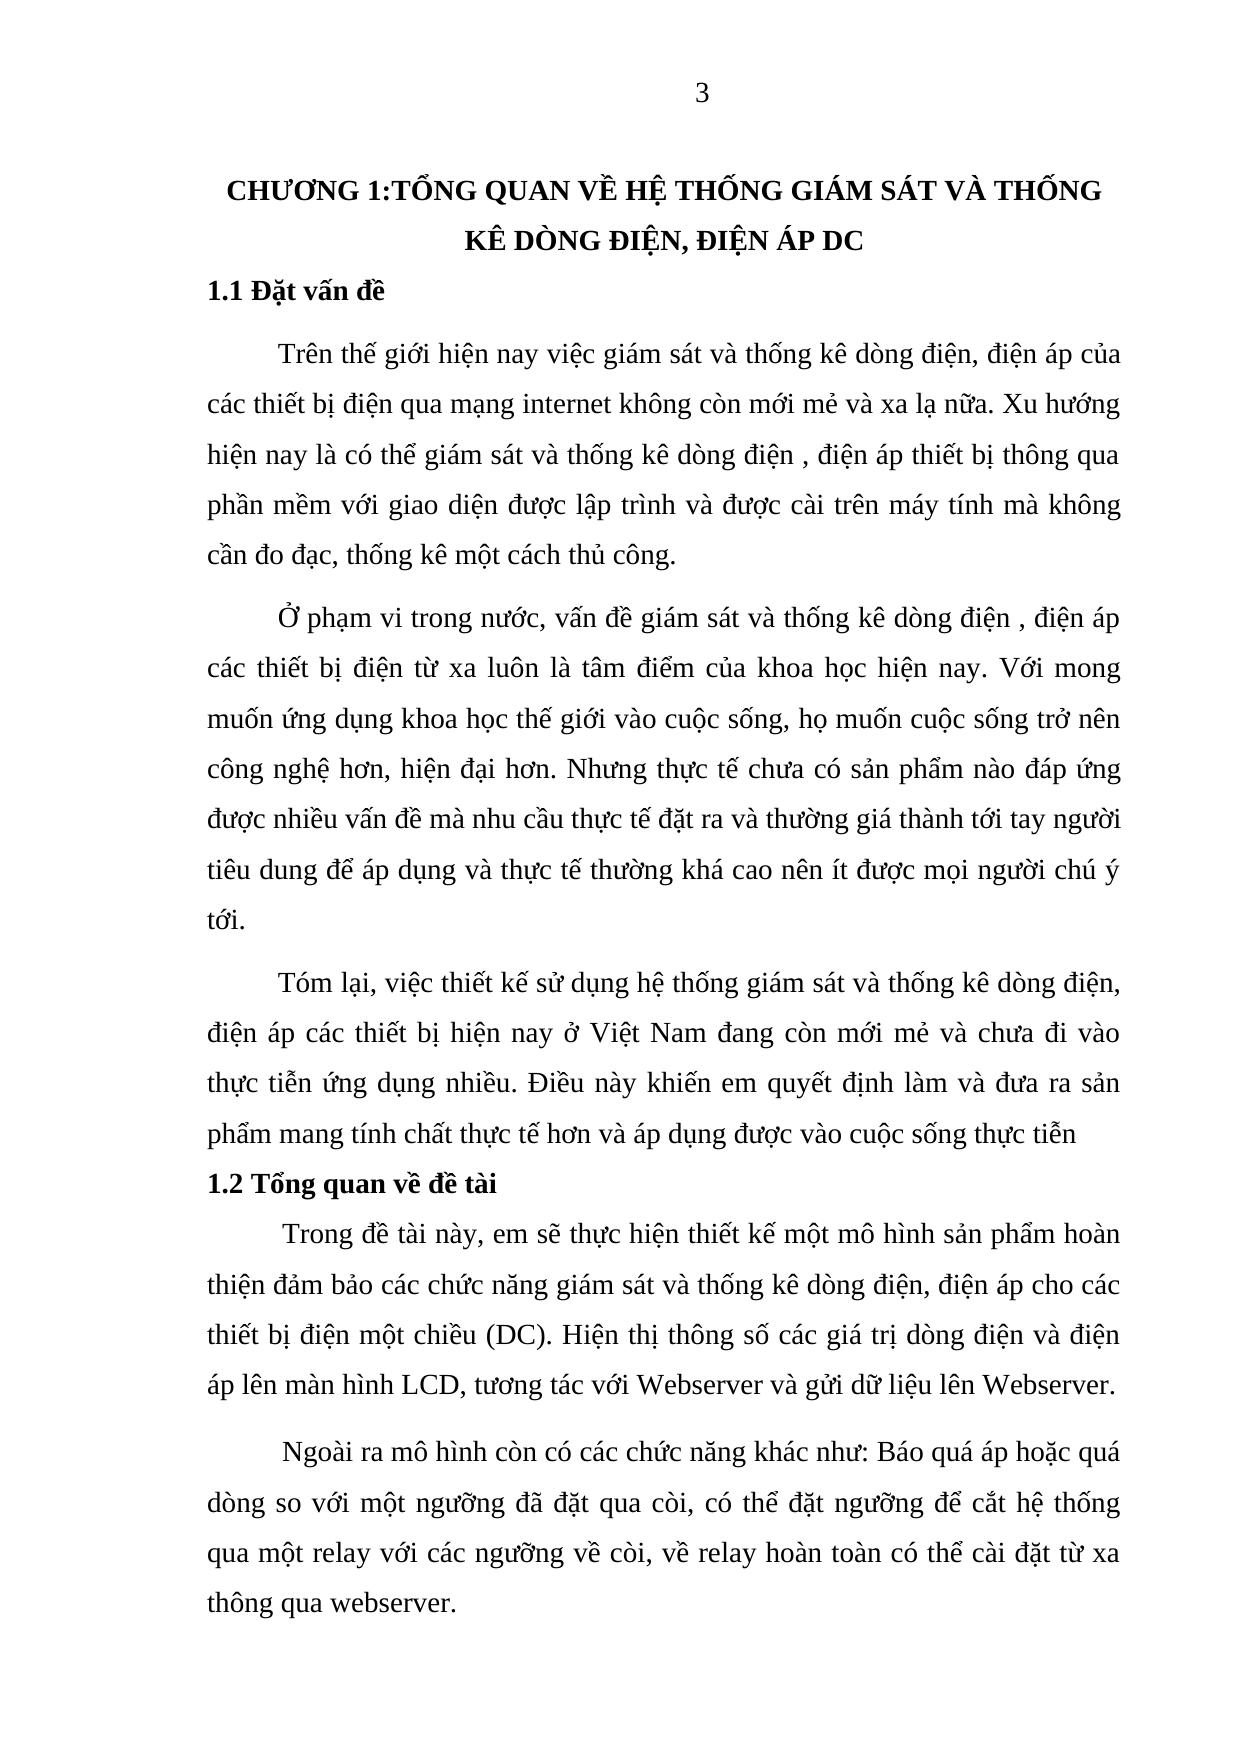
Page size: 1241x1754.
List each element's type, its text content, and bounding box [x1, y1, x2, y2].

subtitle Đặt vấn đề [207, 273, 1122, 307]
text Trong đề tài này, em sẽ thực hiện thiết kế một mô hình sản phẩm hoàn thiện đảm bảo các chức năng giám sát và thống kê dòng điện, điện áp cho các thiết bị điện một chiều (DC). Hiện thị thông số các giá trị dòng điện và điện áp lên màn hình LCD, tương tác với Webserver và gửi dữ liệu lên Webserver. [207, 1216, 1122, 1401]
subtitle TỔNG QUAN VỀ HỆ THỐNG GIÁM SÁT VÀ THỐNG KÊ DÒNG ĐIỆN, ĐIỆN ÁP DC [207, 173, 1122, 257]
text Ở phạm vi trong nước, vấn đề giám sát và thống kê dòng điện , điện áp các thiết bị điện từ xa luôn là tâm điểm của khoa học hiện nay. Với mong muốn ứng dụng khoa học thế giới vào cuộc sống, họ muốn cuộc sống trở nên công nghệ hơn, hiện đại hơn. Nhưng thực tế chưa có sản phẩm nào đáp ứng được nhiều vấn đề mà nhu cầu thực tế đặt ra và thường giá thành tới tay người tiêu dung để áp dụng và thực tế thường khá cao nên ít được mọi người chú ý tới. [207, 600, 1122, 936]
text Ngoài ra mô hình còn có các chức năng khác như: Báo quá áp hoặc quá dòng so với một ngưỡng đã đặt qua còi, có thể đặt ngưỡng để cắt hệ thống qua một relay với các ngưỡng về còi, về relay hoàn toàn có thể cài đặt từ xa thông qua webserver. [207, 1434, 1122, 1619]
subtitle Tổng quan về đề tài [207, 1166, 1122, 1200]
text Trên thế giới hiện nay việc giám sát và thống kê dòng điện, điện áp của các thiết bị điện qua mạng internet không còn mới mẻ và xa lạ nữa. Xu hướng hiện nay là có thể giám sát và thống kê dòng điện , điện áp thiết bị thông qua phần mềm với giao diện được lập trình và được cài trên máy tính mà không cần đo đạc, thống kê một cách thủ công. [207, 336, 1122, 571]
text Tóm lại, việc thiết kế sử dụng hệ thống giám sát và thống kê dòng điện, điện áp các thiết bị hiện nay ở Việt Nam đang còn mới mẻ và chưa đi vào thực tiễn ứng dụng nhiều. Điều này khiến em quyết định làm và đưa ra sản phẩm mang tính chất thực tế hơn và áp dụng được vào cuộc sống thực tiễn [207, 965, 1122, 1149]
